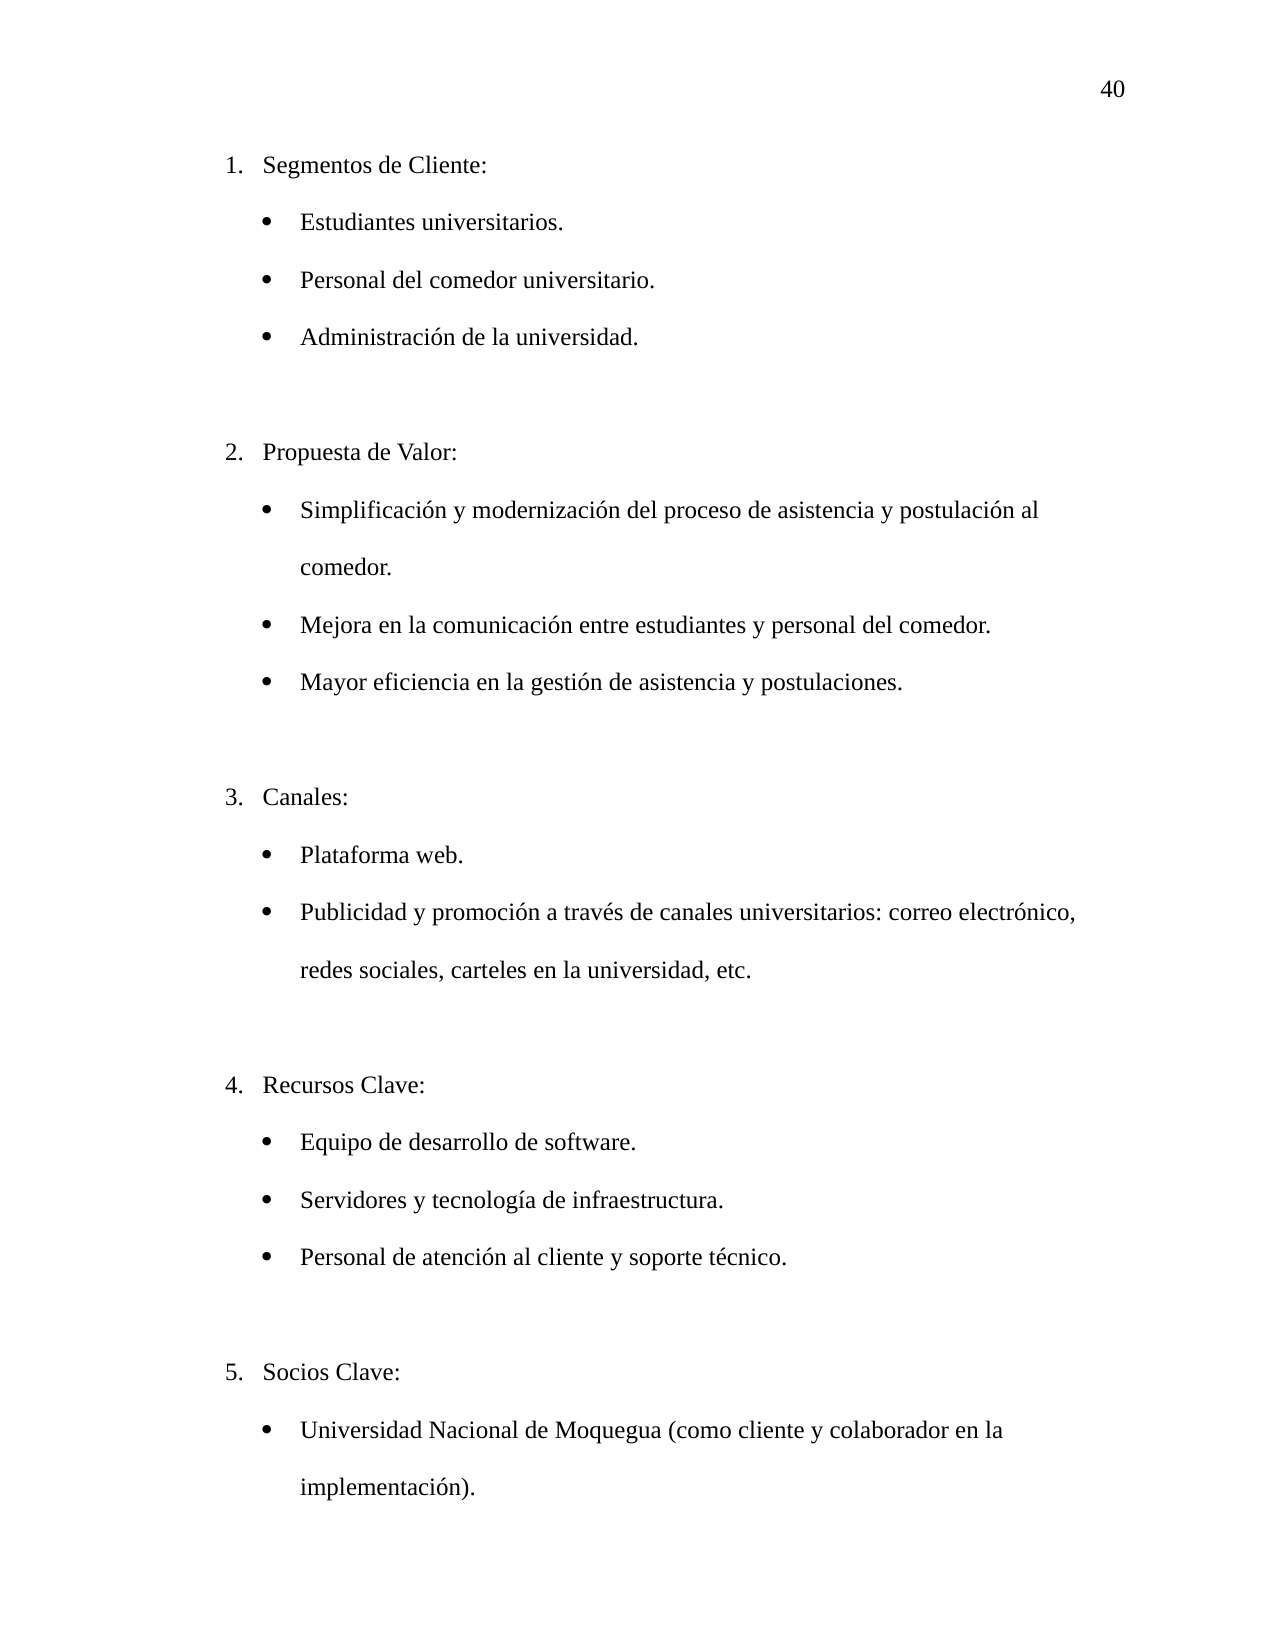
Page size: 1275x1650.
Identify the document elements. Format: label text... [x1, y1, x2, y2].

list Plataforma web. [262, 840, 1125, 869]
list Simplificación y modernización del proceso de asistencia y postulación al comedor. [262, 495, 1125, 581]
list Mejora en la comunicación entre estudiantes y personal del comedor. [262, 610, 1125, 639]
list Equipo de desarrollo de software. [262, 1127, 1125, 1156]
list Servidores y tecnología de infraestructura. [262, 1185, 1125, 1214]
list Administración de la universidad. [262, 322, 1125, 351]
list Recursos Clave: [225, 1070, 1125, 1099]
list Publicidad y promoción a través de canales universitarios: correo electrónico, redes sociales, carteles en la universidad, etc. [262, 897, 1125, 984]
list Personal del comedor universitario. [262, 265, 1125, 294]
list Propuesta de Valor: [225, 437, 1125, 466]
list Segmentos de Cliente: [225, 150, 1125, 179]
list Socios Clave: [225, 1357, 1125, 1386]
list Mayor eficiencia en la gestión de asistencia y postulaciones. [262, 667, 1125, 696]
list Estudiantes universitarios. [262, 207, 1125, 236]
list Universidad Nacional de Moquegua (como cliente y colaborador en la implementación). [262, 1415, 1125, 1501]
list Personal de atención al cliente y soporte técnico. [262, 1242, 1125, 1271]
list Canales: [225, 782, 1125, 811]
